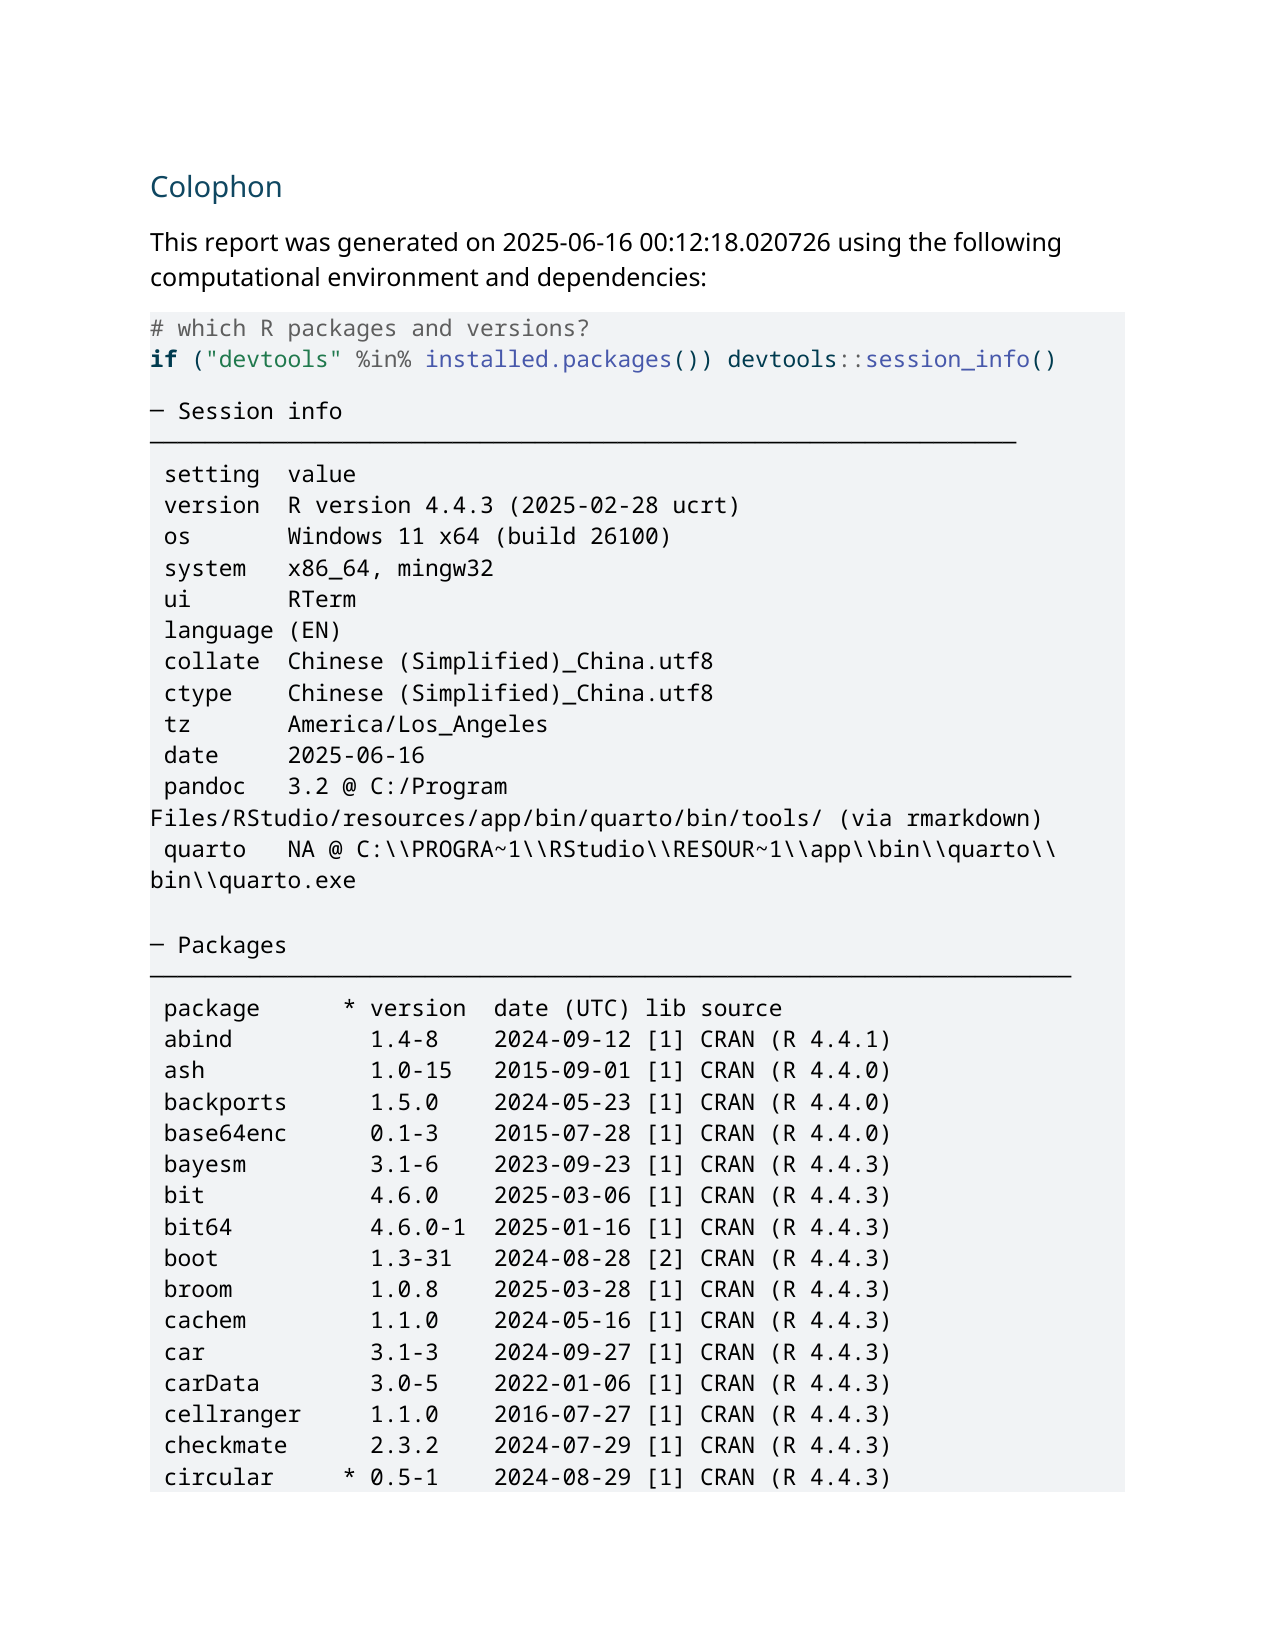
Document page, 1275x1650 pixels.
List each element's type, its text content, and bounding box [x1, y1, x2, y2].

subtitle Colophon [150, 167, 1125, 206]
text This report was generated on 2025-06-16 00:12:18.020726 using the following computational environment and dependencies: [150, 225, 1125, 293]
text # which R packages and versions? if ("devtools" %in% installed.packages()) devtools::session_info() [590, 312, 1125, 374]
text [150, 395, 1125, 1492]
